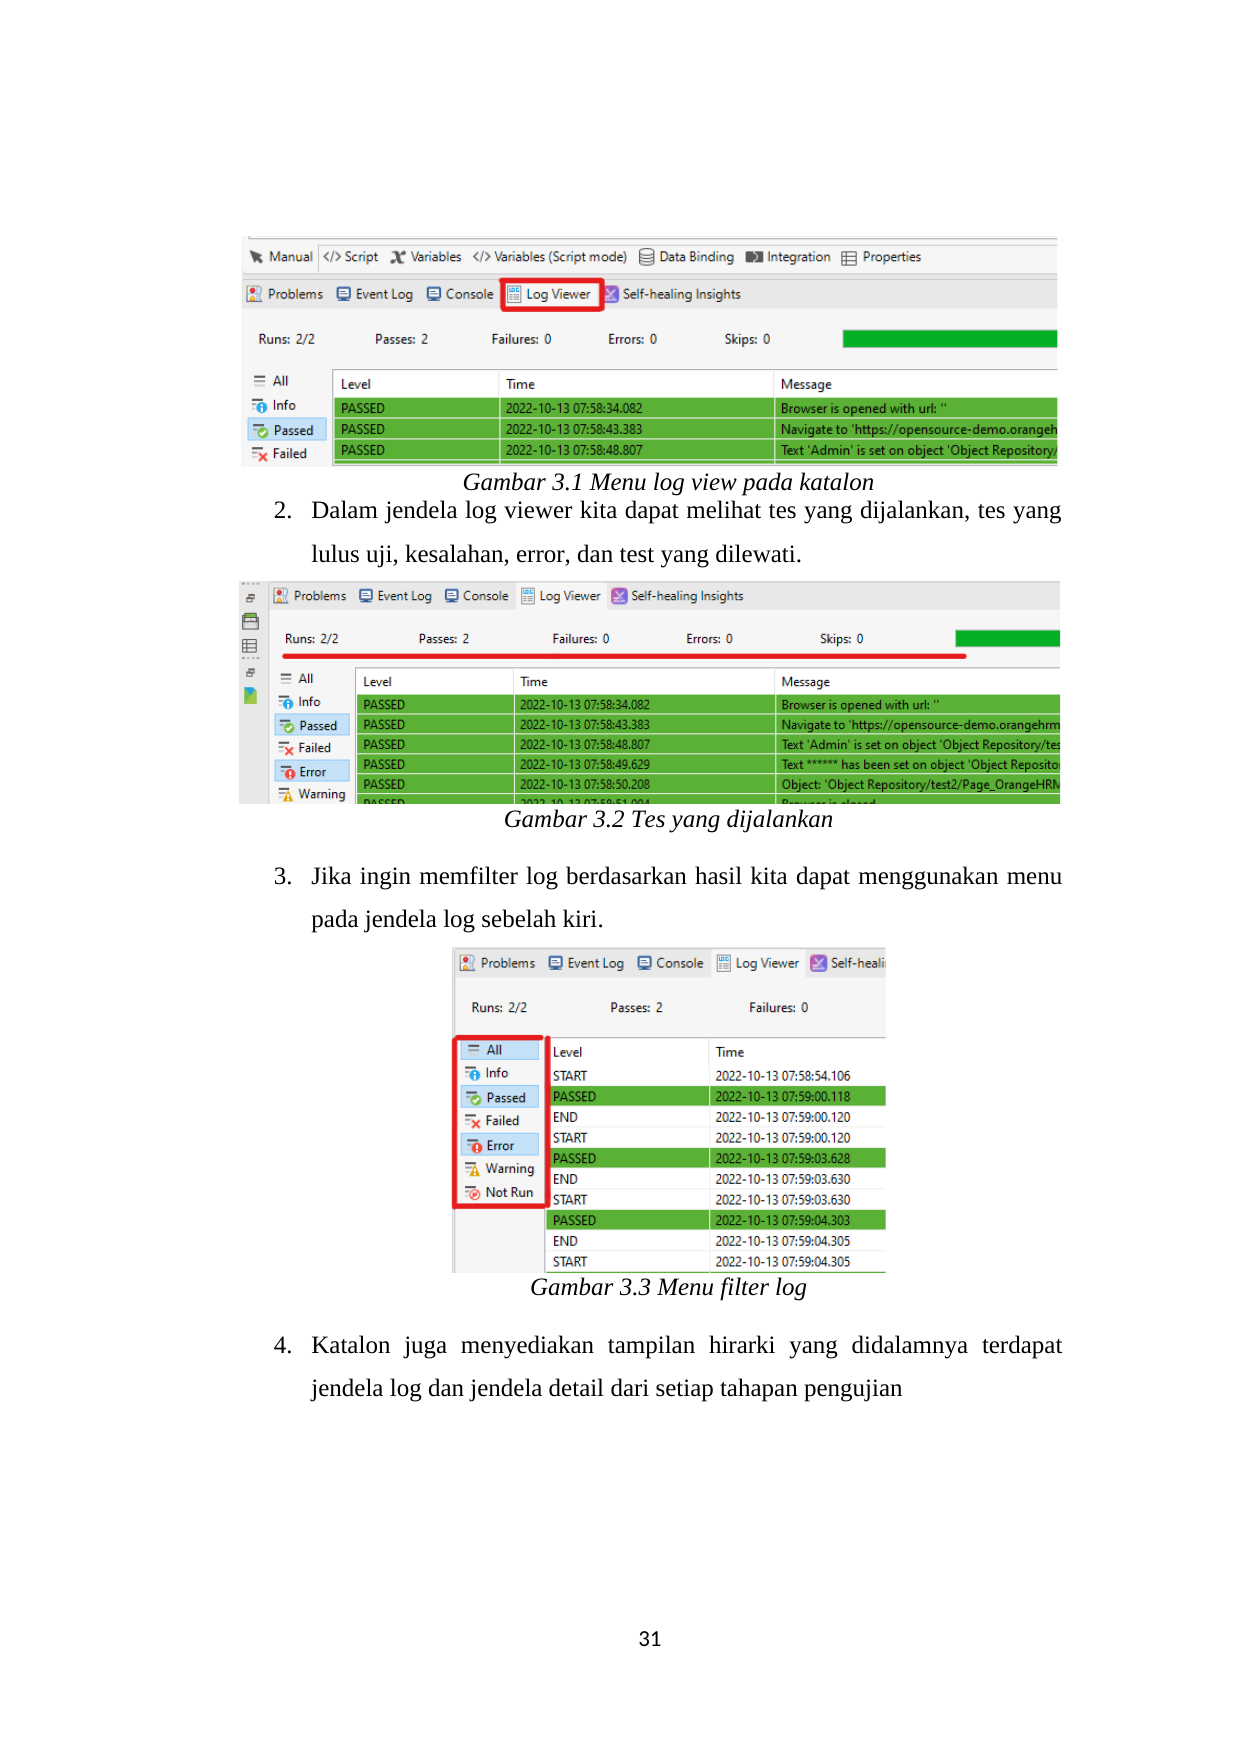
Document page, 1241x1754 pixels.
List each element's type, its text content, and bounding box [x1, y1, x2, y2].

list Gambar 3.3 Menu filter log [274, 1272, 1063, 1301]
picture [451, 947, 886, 1273]
picture [241, 236, 1058, 467]
list Jika ingin memfilter log berdasarkan hasil kita dapat menggunakan menu pada jendela log sebelah kiri. [274, 861, 1063, 933]
list Gambar 3.1 Menu log view pada katalon [274, 467, 1063, 496]
picture [239, 581, 1061, 804]
list Gambar 3.2 Tes yang dijalankan [274, 804, 1063, 832]
list Dalam jendela log viewer kita dapat melihat tes yang dijalankan, tes yang lulus uji, kesalahan, error, dan test yang dilewati. [274, 496, 1063, 567]
list Katalon juga menyediakan tampilan hirarki yang didalamnya terdapat jendela log dan jendela detail dari setiap tahapan pengujian [274, 1330, 1063, 1402]
